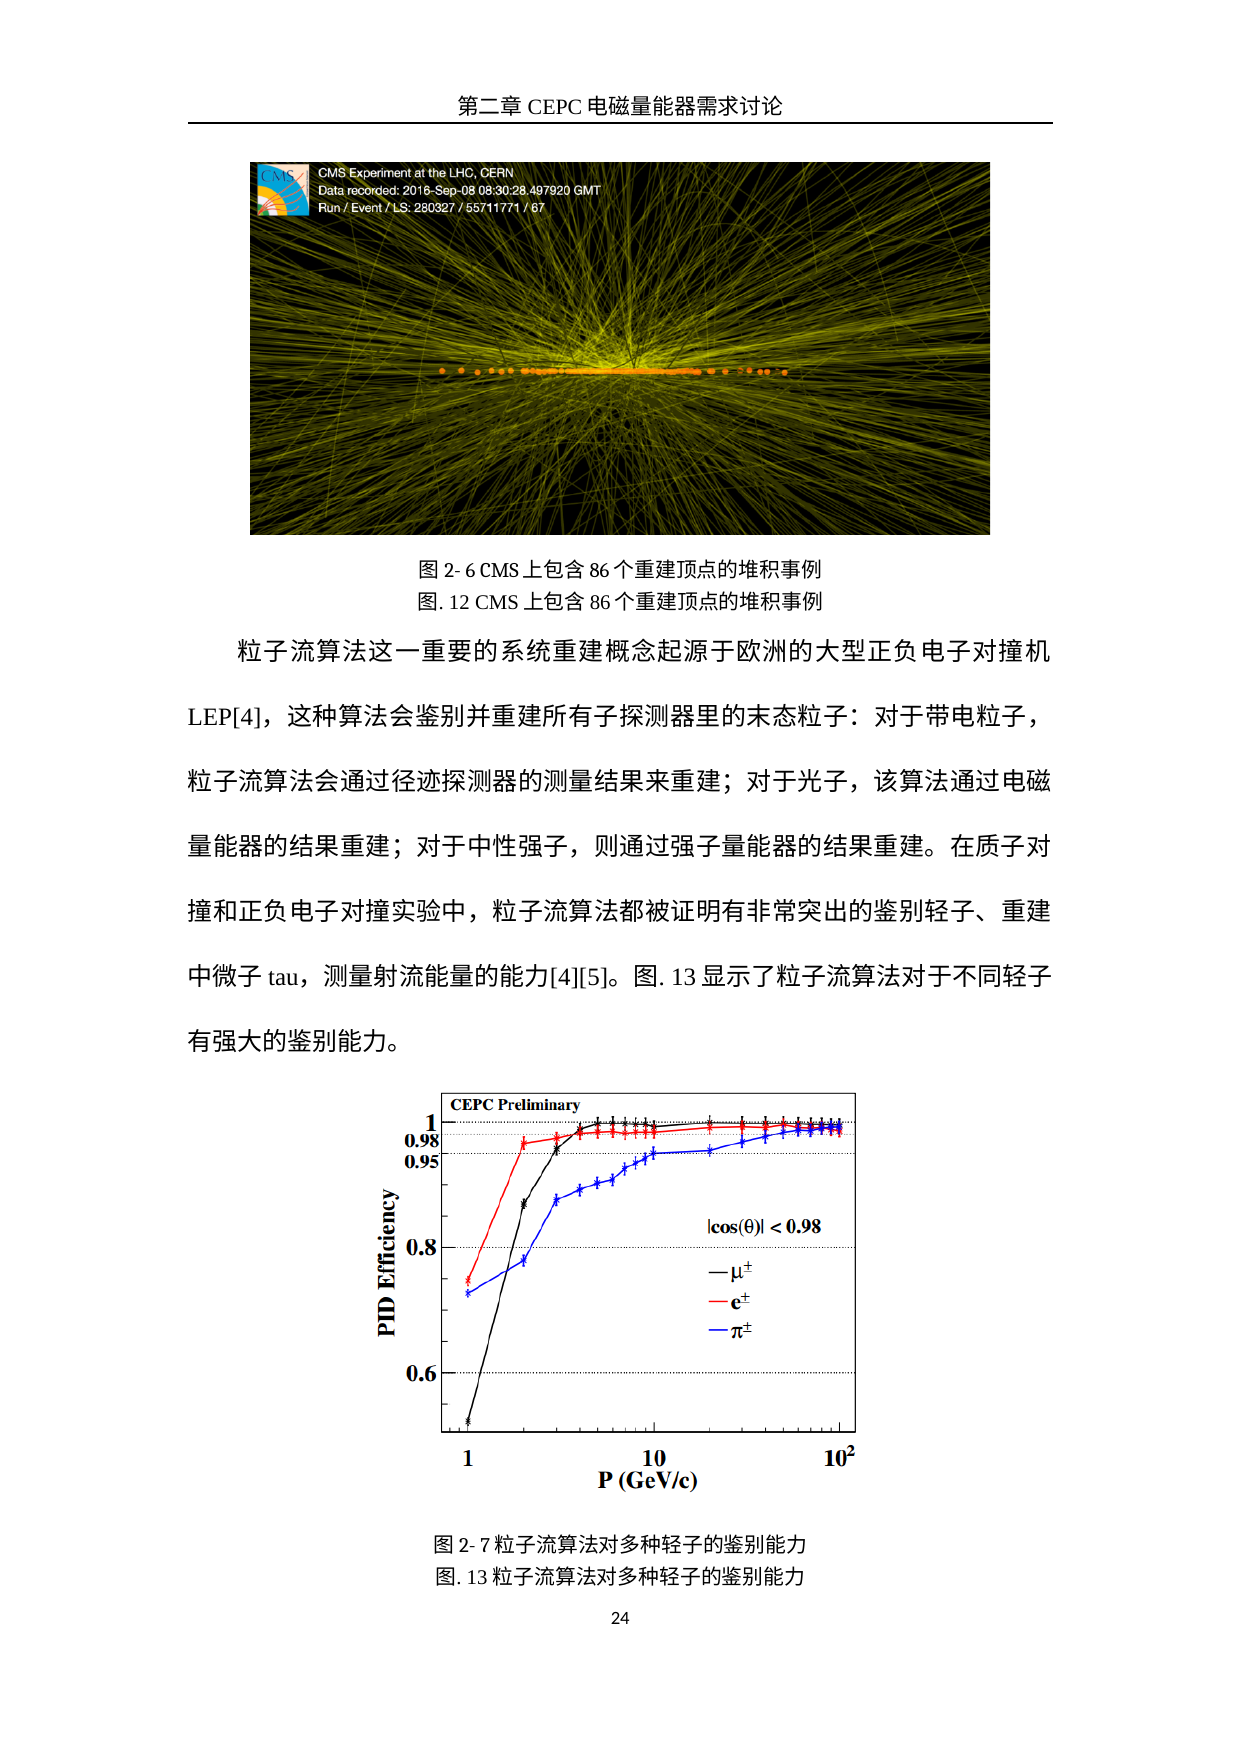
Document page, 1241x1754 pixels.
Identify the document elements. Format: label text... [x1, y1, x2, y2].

picture [250, 162, 991, 535]
text 图 2- 7 粒子流算法对多种轻子的鉴别能力 [187, 1527, 1053, 1559]
text 图. 12 CMS上包含86个重建顶点的堆积事例 [187, 584, 1053, 617]
picture [342, 1072, 898, 1503]
text 图 2- 6 CMS上包含86个重建顶点的堆积事例 [187, 552, 1053, 584]
text 粒子流算法这一重要的系统重建概念起源于欧洲的大型正负电子对撞机LEP[4]，这种算法会鉴别并重建所有子探测器里的末态粒子：对于带电粒子，粒子流算法会通过径迹探测器的测量结果来重建；对于光子，该算法通过电磁量能器的结果重建；对于中性强子，则通过强子量能器的结果重建。在质子对撞和正负电子对撞实验中，粒子流算法都被证明有非常突出的鉴别轻子、重建中微子tau，测量射流能量的能力[4][5]。图. 13显示了粒子流算法对于不同轻子有强大的鉴别能力。 [187, 617, 1053, 1072]
text 图. 13 粒子流算法对多种轻子的鉴别能力 [187, 1559, 1053, 1592]
